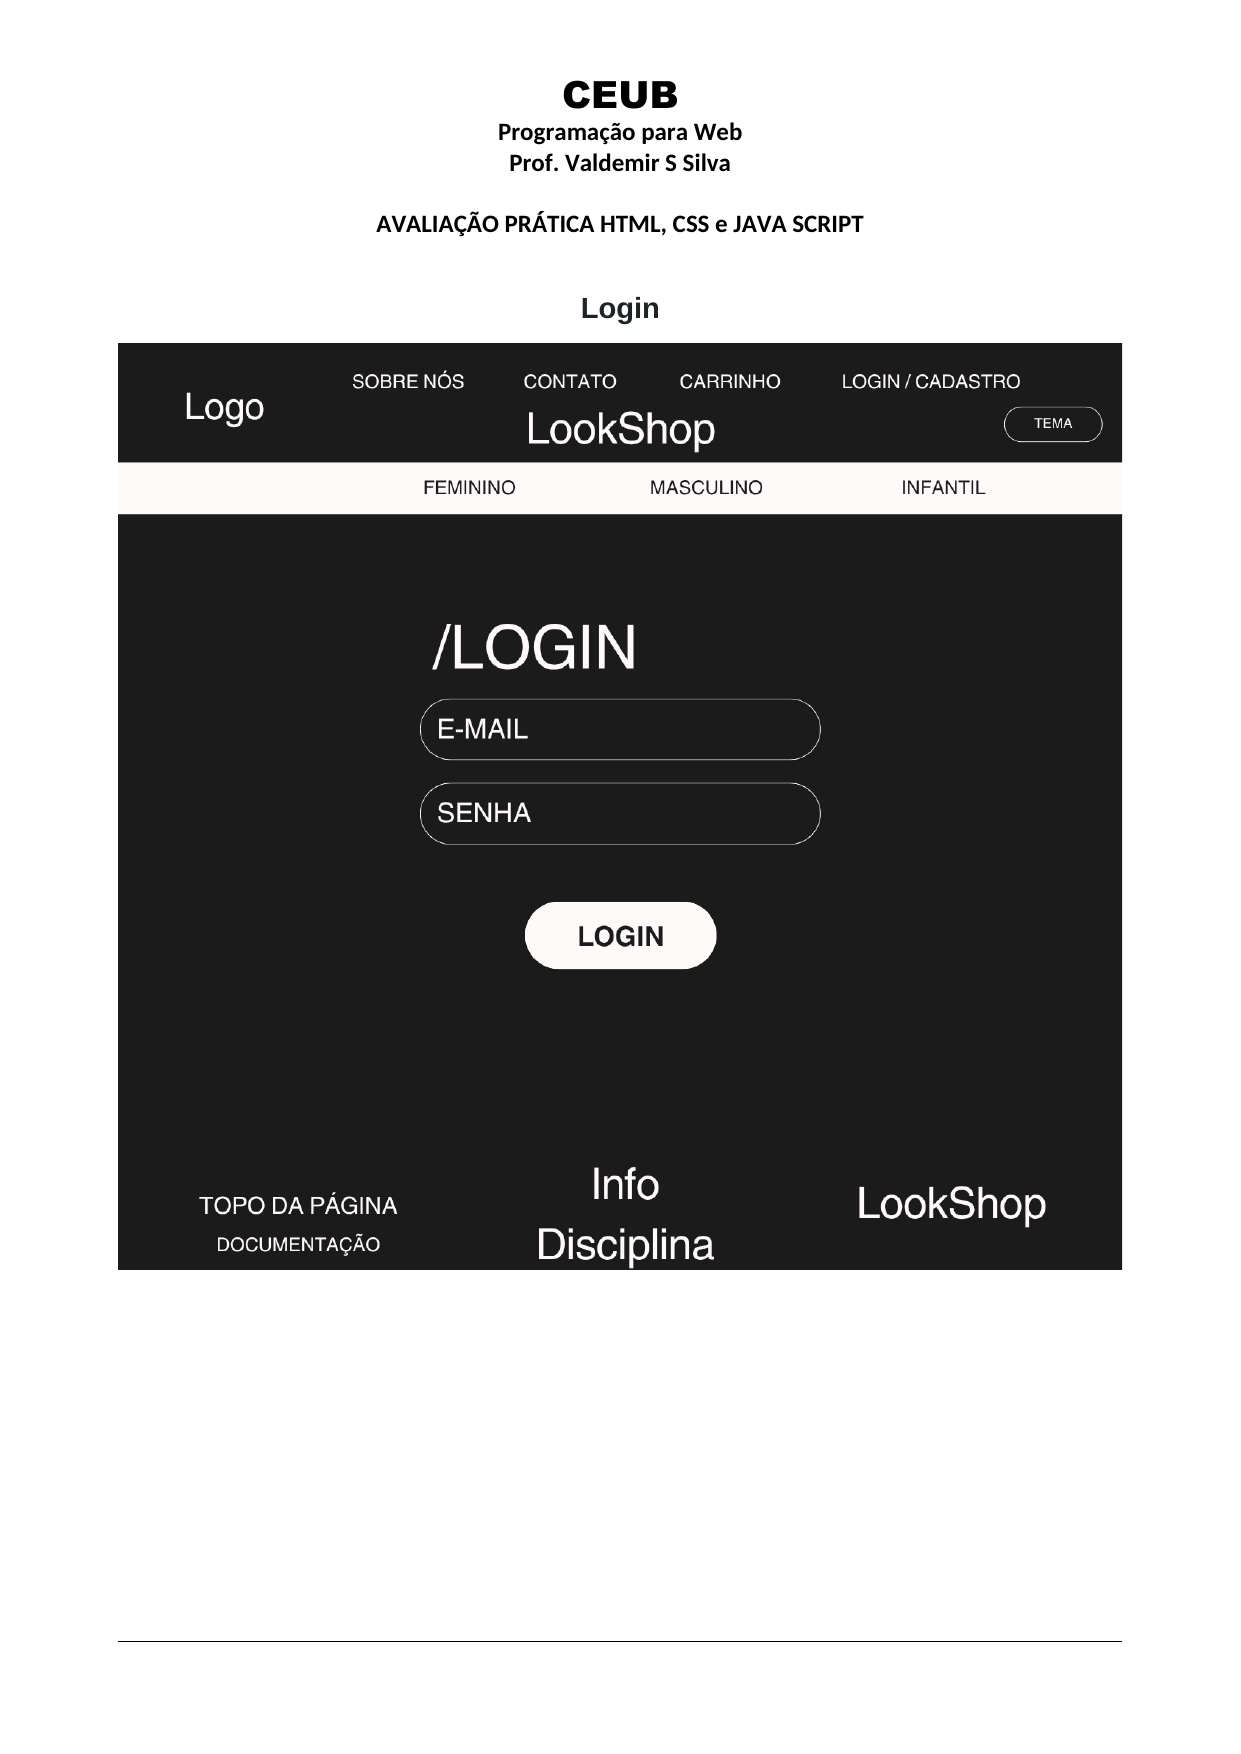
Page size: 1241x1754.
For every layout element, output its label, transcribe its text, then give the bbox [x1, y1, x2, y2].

text Login [118, 291, 1122, 324]
picture [118, 343, 1123, 1270]
